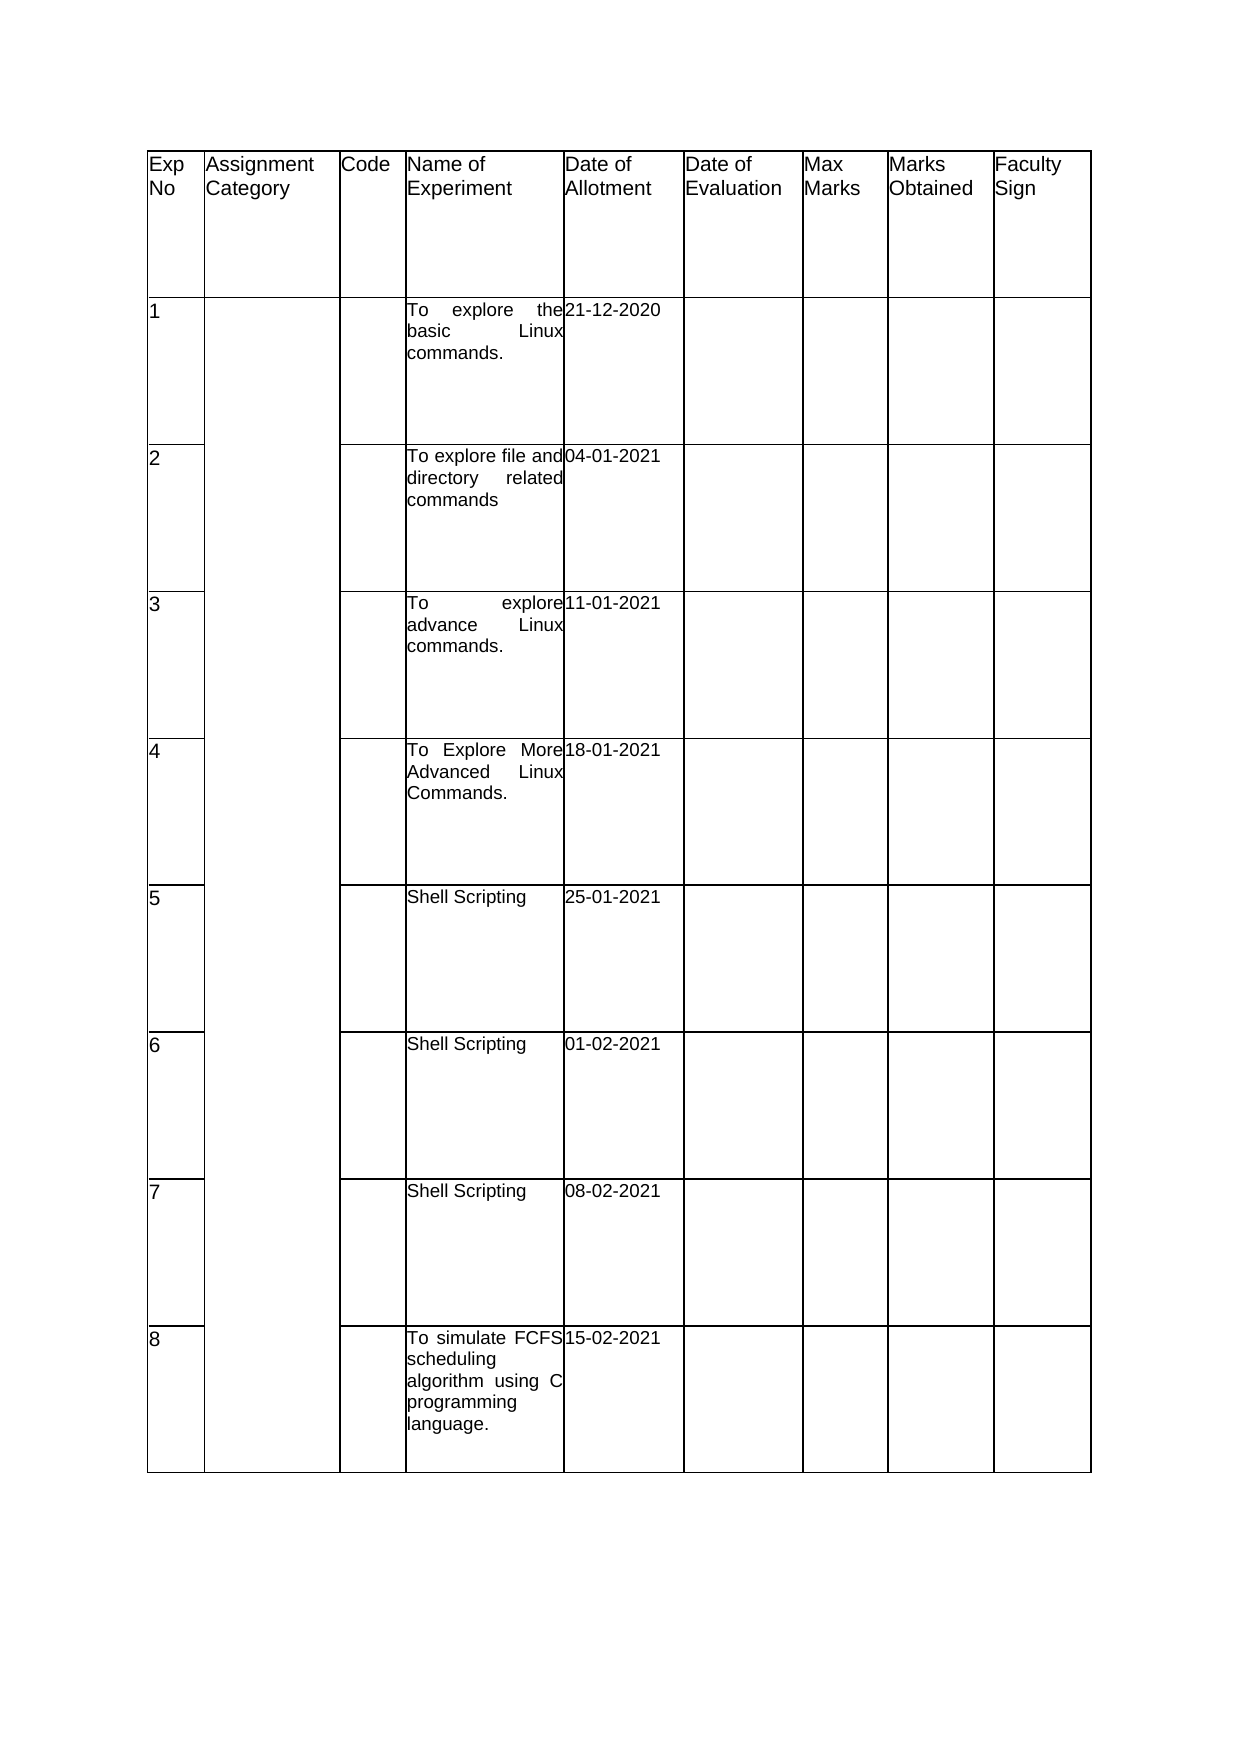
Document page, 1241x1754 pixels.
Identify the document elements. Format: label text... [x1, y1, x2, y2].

table_cell 21-12-2020 [565, 298, 683, 444]
table_cell [804, 445, 887, 591]
table_cell [995, 592, 1090, 737]
table_cell 2 [148, 445, 204, 591]
table_cell [995, 298, 1090, 444]
table_cell 11-01-2021 [565, 592, 683, 737]
table_cell [889, 298, 993, 444]
table_cell [804, 1033, 887, 1178]
table_cell [341, 445, 405, 591]
table_cell 4 [148, 739, 204, 884]
table_header Faculty Sign [995, 152, 1090, 297]
table_cell [889, 1327, 993, 1472]
table_cell To explore advance Linux commands. [407, 592, 563, 737]
table_cell [889, 886, 993, 1031]
table_cell To Explore More Advanced Linux Commands. [407, 739, 563, 884]
table_cell [804, 298, 887, 444]
table_cell [995, 1327, 1090, 1472]
table_cell [685, 1180, 802, 1325]
table_cell [889, 1180, 993, 1325]
table_cell 18-01-2021 [565, 739, 683, 884]
table_cell 7 [148, 1179, 204, 1325]
table_cell Shell Scripting [407, 886, 563, 1031]
table_cell 15-02-2021 [565, 1327, 683, 1472]
table_cell [889, 445, 993, 591]
table_cell 1 [148, 298, 204, 444]
table_header Code [341, 152, 405, 297]
table_header Max Marks [804, 152, 887, 297]
table_header Date of Allotment [565, 152, 683, 297]
table_cell [889, 1033, 993, 1178]
table_cell [685, 592, 802, 737]
table_cell 08-02-2021 [565, 1180, 683, 1325]
table_cell [995, 886, 1090, 1031]
table_header Exp No [148, 152, 204, 297]
table_cell 5 [148, 885, 204, 1031]
table_cell [341, 886, 405, 1031]
table_cell [804, 1327, 887, 1472]
table_cell [995, 739, 1090, 884]
table_cell [685, 739, 802, 884]
table_cell [889, 592, 993, 737]
table_cell [341, 298, 405, 444]
table_cell Shell Scripting [407, 1180, 563, 1325]
table_cell [804, 739, 887, 884]
table_cell [804, 1180, 887, 1325]
table_header Name of Experiment [407, 152, 563, 297]
table_cell [205, 298, 339, 1472]
table_cell [341, 1327, 405, 1472]
table_cell 6 [148, 1032, 204, 1178]
table_cell [804, 592, 887, 737]
table_cell [341, 1033, 405, 1178]
table_cell [685, 445, 802, 591]
table_cell [685, 1033, 802, 1178]
table_cell To simulate FCFS scheduling algorithm using C programming language. [407, 1327, 563, 1472]
table_cell [995, 1180, 1090, 1325]
table_cell 01-02-2021 [565, 1033, 683, 1178]
table_cell 04-01-2021 [565, 445, 683, 591]
table_cell [341, 1180, 405, 1325]
table_cell 8 [148, 1326, 204, 1472]
table_header Assignment Category [205, 152, 339, 297]
table_cell 3 [148, 592, 204, 737]
table_cell 25-01-2021 [565, 886, 683, 1031]
table_cell [341, 739, 405, 884]
table_cell To explore the basic Linux commands. [407, 298, 563, 444]
table_cell [995, 445, 1090, 591]
table_cell [685, 886, 802, 1031]
table_cell [995, 1033, 1090, 1178]
table_cell Shell Scripting [407, 1033, 563, 1178]
table_cell [685, 298, 802, 444]
table_cell [889, 739, 993, 884]
table_cell [685, 1327, 802, 1472]
table_cell [804, 886, 887, 1031]
table_header Marks Obtained [889, 152, 993, 297]
table_cell [341, 592, 405, 737]
table_header Date of Evaluation [685, 152, 802, 297]
table_cell To explore file and directory related commands [407, 445, 563, 591]
